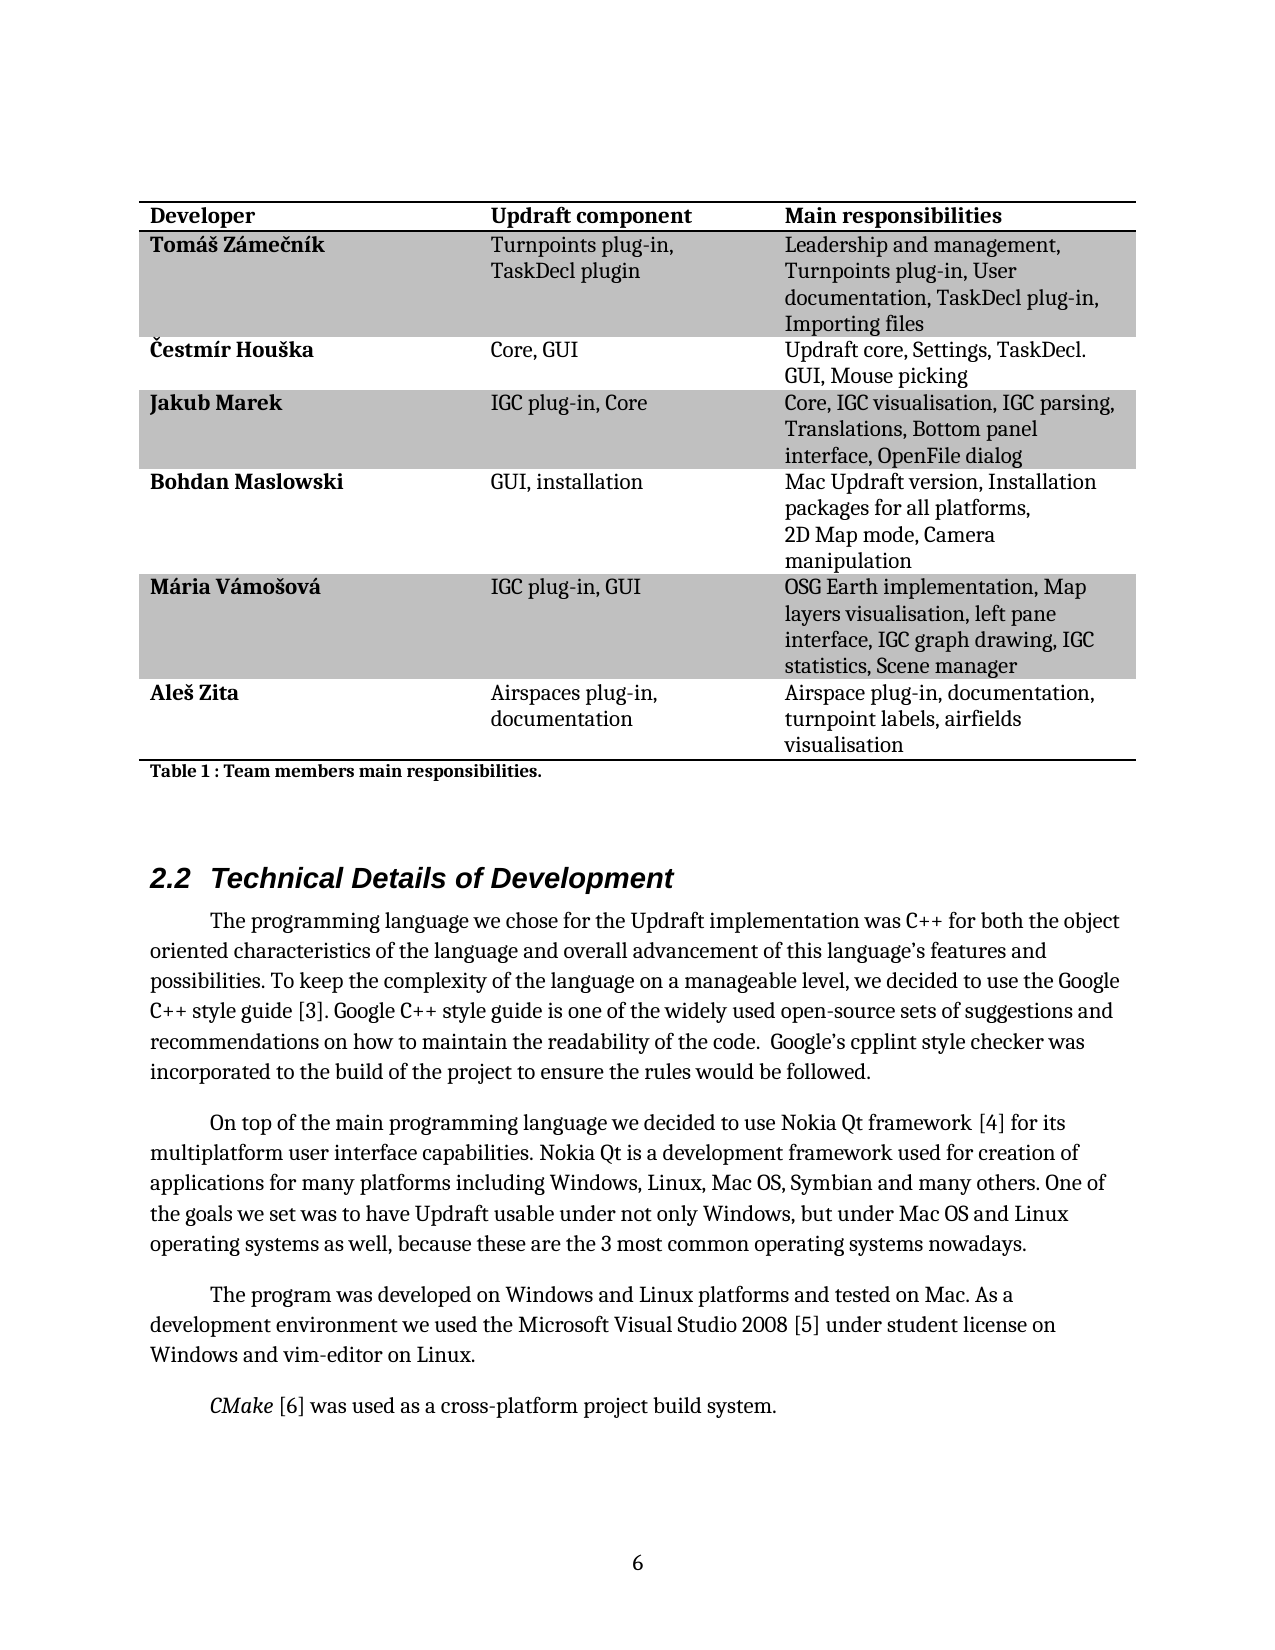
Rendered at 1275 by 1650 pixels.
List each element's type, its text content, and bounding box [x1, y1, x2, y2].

table_cell Turnpoints plug-in, TaskDecl plugin [479, 232, 773, 337]
table_cell OSG Earth implementation, Map layers visualisation, left pane interface, IGC graph drawing, IGC statistics, Scene manager [773, 574, 1136, 679]
table_header Main responsibilities [773, 203, 1136, 229]
table_cell Bohdan Maslowski [139, 469, 479, 574]
table_header Updraft component [479, 203, 773, 229]
table_cell Updraft core, Settings, TaskDecl. GUI, Mouse picking [773, 337, 1136, 390]
text The programming language we chose for the Updraft implementation was C++ for both the object oriented characteristics of the language and overall advancement of this language’s features and possibilities. To keep the complexity of the language on a manageable level, we decided to use the Google C++ style guide. Google C++ style guide is one of the widely used open-source sets of suggestions and recommendations on how to maintain the readability of the code. Google’s cpplint style checker was incorporated to the build of the project to ensure the rules would be followed. [150, 908, 1125, 1085]
table_header Developer [139, 203, 479, 229]
table_cell Core, IGC visualisation, IGC parsing, Translations, Bottom panel interface, OpenFile dialog [773, 390, 1136, 469]
table_cell Mária Vámošová [139, 574, 479, 679]
table_cell Airspace plug-in, documentation, turnpoint labels, airfields visualisation [773, 680, 1136, 759]
table_cell IGC plug-in, Core [479, 390, 773, 469]
table_cell Tomáš Zámečník [139, 232, 479, 337]
text Table 1 : Team members main responsibilities. [150, 761, 1125, 782]
subtitle Technical Details of Development [150, 862, 1125, 895]
table_cell Mac Updraft version, Installation packages for all platforms, 2D Map mode, Camera manipulation [773, 469, 1136, 574]
table_cell Čestmír Houška [139, 337, 479, 390]
table_cell Aleš Zita [139, 680, 479, 759]
text CMake was used as a cross-platform project build system. [150, 1393, 1125, 1419]
table_cell Jakub Marek [139, 390, 479, 469]
text The program was developed on Windows and Linux platforms and tested on Mac. As a development environment we used the Microsoft Visual Studio 2008 under student license on Windows and vim-editor on Linux. [150, 1282, 1125, 1368]
table_cell Core, GUI [479, 337, 773, 390]
text On top of the main programming language we decided to use Nokia Qt framework for its multiplatform user interface capabilities. Nokia Qt is a development framework used for creation of applications for many platforms including Windows, Linux, Mac OS, Symbian and many others. One of the goals we set was to have Updraft usable under not only Windows, but under Mac OS and Linux operating systems as well, because these are the 3 most common operating systems nowadays. [150, 1110, 1125, 1257]
table_cell IGC plug-in, GUI [479, 574, 773, 679]
table_cell Leadership and management, Turnpoints plug-in, User documentation, TaskDecl plug-in, Importing files [773, 232, 1136, 337]
table_cell Airspaces plug-in, documentation [479, 680, 773, 759]
table_cell GUI, installation [479, 469, 773, 574]
